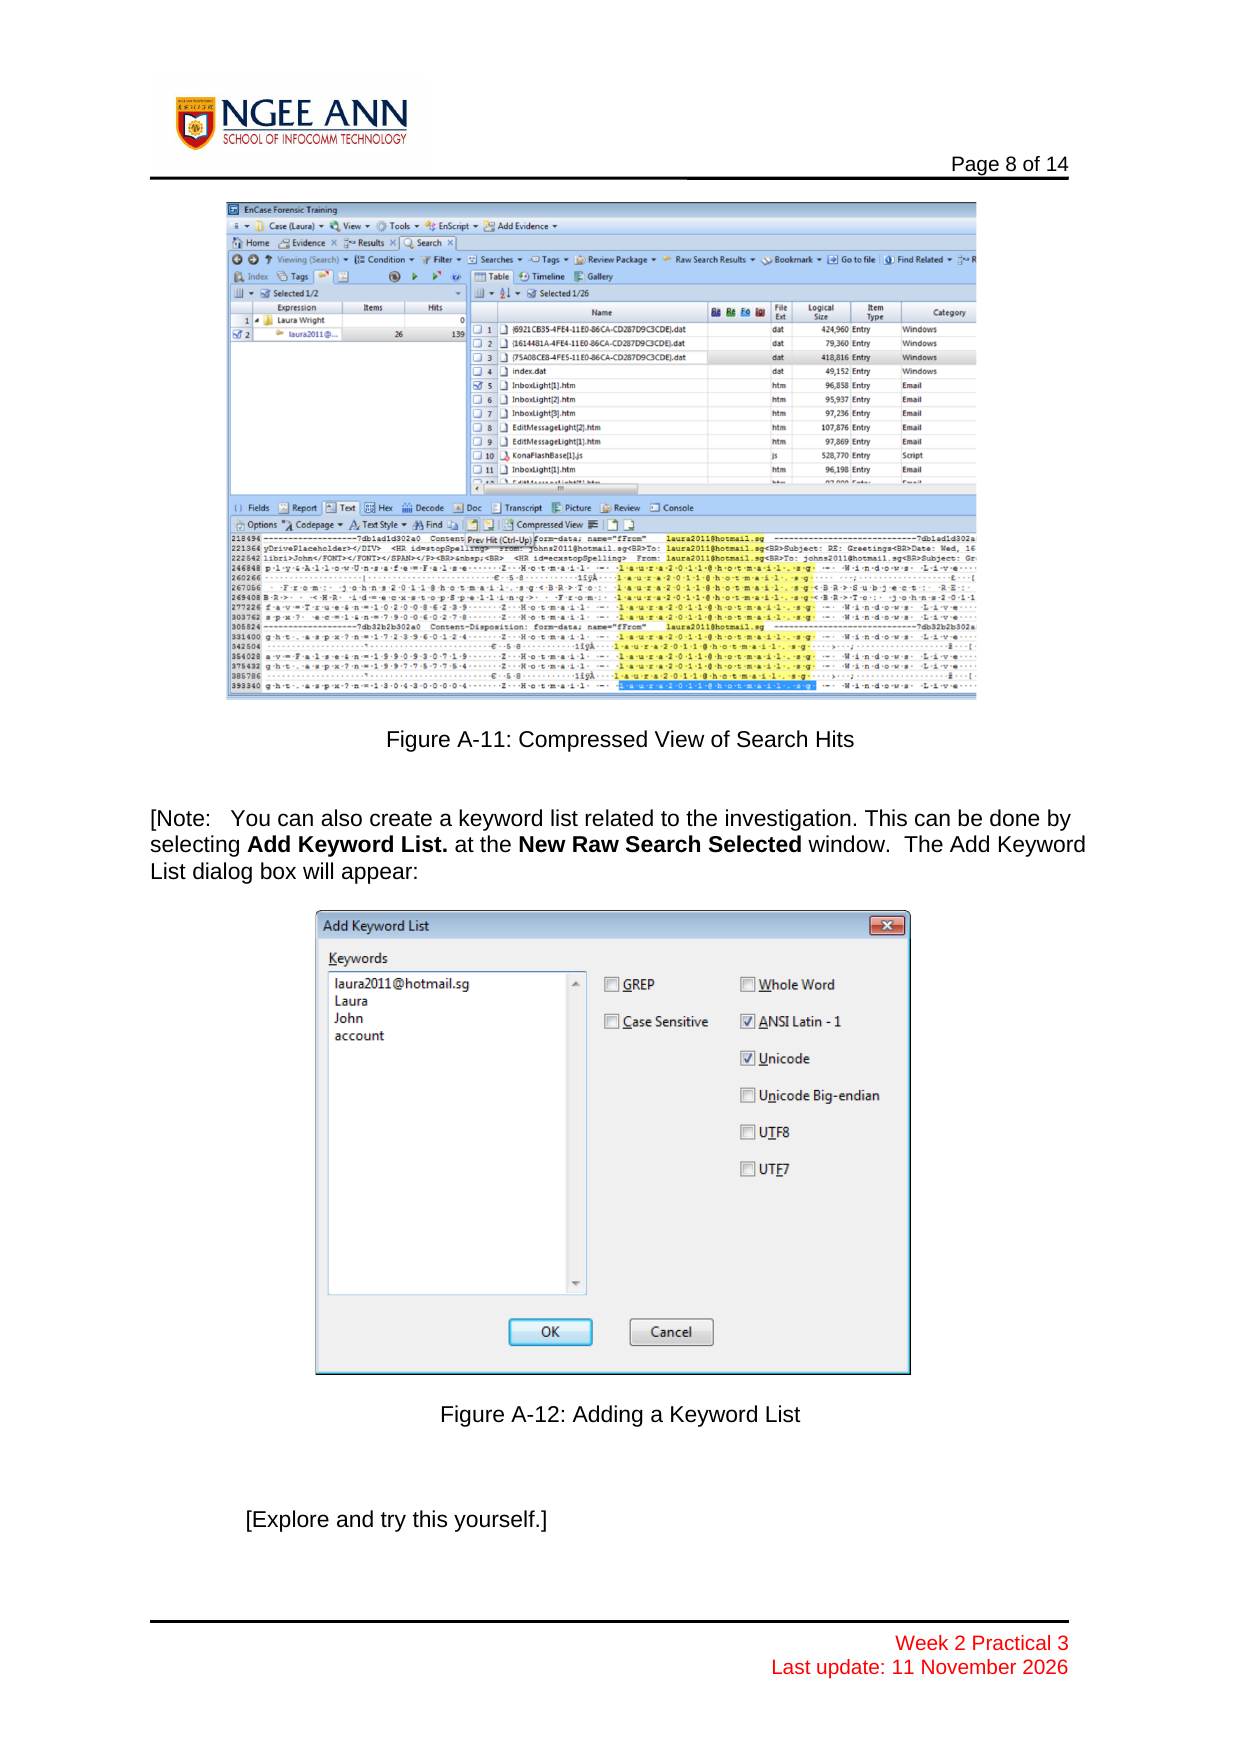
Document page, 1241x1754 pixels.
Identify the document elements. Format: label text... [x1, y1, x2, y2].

picture [226, 202, 977, 700]
text [Note: You can also create a keyword list related to the investigation. This can be done by selecting Add Keyword List. at the New Raw Search Selected window. The Add Keyword List dialog box will appear: [150, 805, 1090, 884]
text Figure A-12: Adding a Keyword List [150, 1401, 1090, 1427]
picture [315, 910, 911, 1375]
text Figure A-11: Compressed View of Search Hits [150, 726, 1090, 752]
picture [150, 75, 432, 172]
text [Explore and try this yourself.] [150, 1506, 1090, 1532]
